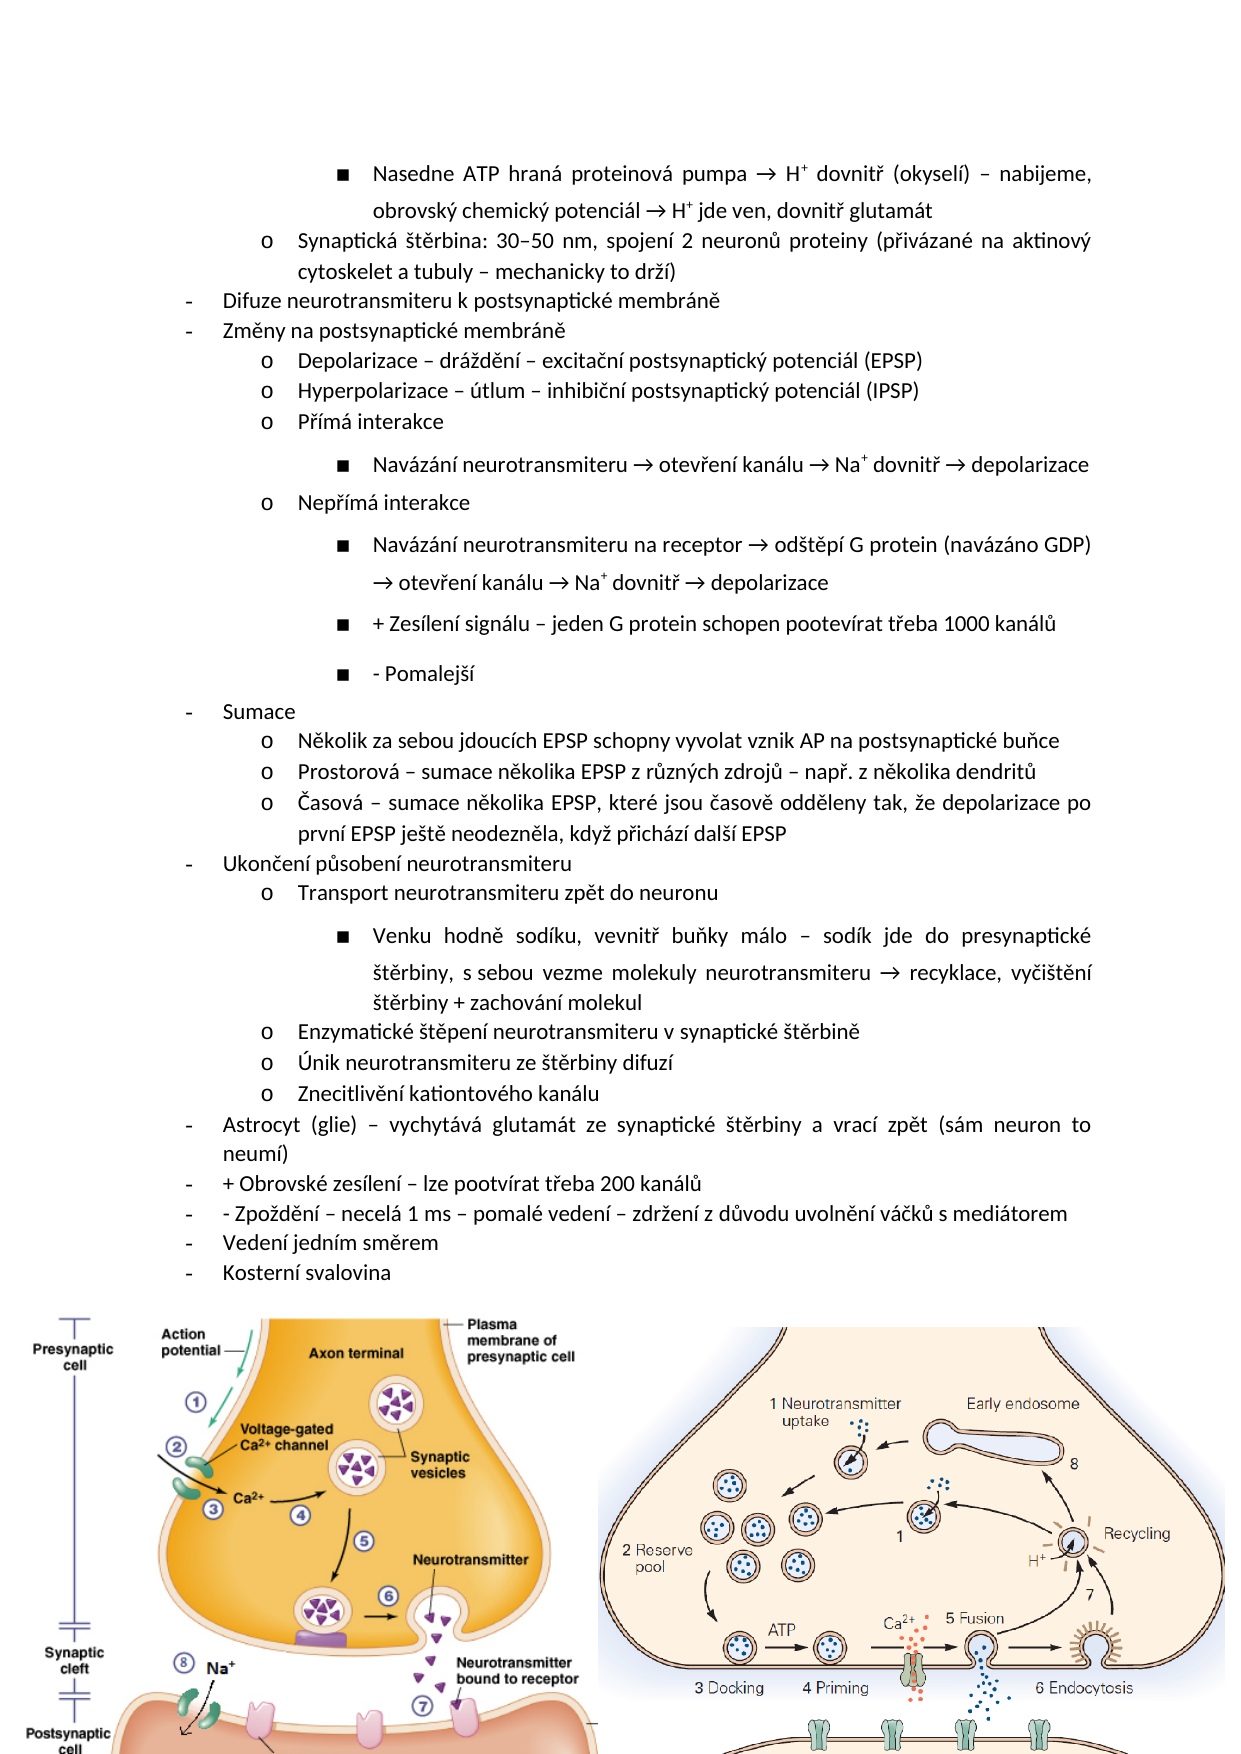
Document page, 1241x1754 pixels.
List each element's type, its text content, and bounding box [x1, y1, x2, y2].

list + Obrovské zesílení – lze pootvírat třeba 200 kanálů [185, 1169, 1093, 1197]
list Únik neurotransmiteru ze štěrbiny difuzí [260, 1048, 1093, 1077]
list Navázání neurotransmiteru na receptor → odštěpí G protein (navázáno GDP) → otevření kanálu → Na+ dovnitř → depolarizace [335, 519, 1093, 596]
list Hyperpolarizace – útlum – inhibiční postsynaptický potenciál (IPSP) [260, 377, 1093, 406]
list Sumace [185, 697, 1093, 725]
list Vedení jedním směrem [185, 1228, 1093, 1257]
list Venku hodně sodíku, vevnitř buňky málo – sodík jde do presynaptické štěrbiny, s sebou vezme molekuly neurotransmiteru → recyklace, vyčištění štěrbiny + zachování molekul [335, 909, 1093, 1016]
list Znecitlivění kationtového kanálu [260, 1079, 1093, 1108]
list Nepřímá interakce [260, 488, 1093, 517]
list - Pomalejší [335, 647, 1093, 694]
list Prostorová – sumace několika EPSP z různých zdrojů – např. z několika dendritů [260, 757, 1093, 787]
list + Zesílení signálu – jeden G protein schopen pootevírat třeba 1000 kanálů [335, 597, 1093, 644]
list - Zpoždění – necelá 1 ms – pomalé vedení – zdržení z důvodu uvolnění váčků s mediátorem [185, 1199, 1093, 1227]
list Navázání neurotransmiteru → otevření kanálu → Na+ dovnitř → depolarizace [335, 438, 1093, 485]
list Kosterní svalovina [185, 1258, 1093, 1286]
list Astrocyt (glie) – vychytává glutamát ze synaptické štěrbiny a vrací zpět (sám neuron to neumí) [185, 1110, 1093, 1167]
list Transport neurotransmiteru zpět do neuronu [260, 878, 1093, 908]
list Několik za sebou jdoucích EPSP schopny vyvolat vznik AP na postsynaptické buňce [260, 727, 1093, 756]
list Přímá interakce [260, 407, 1093, 437]
list Difuze neurotransmiteru k postsynaptické membráně [185, 286, 1093, 314]
list Nasedne ATP hraná proteinová pumpa → H+ dovnitř (okyselí) – nabijeme, obrovský chemický potenciál → H+ jde ven, dovnitř glutamát [335, 148, 1093, 224]
list Časová – sumace několika EPSP, které jsou časově odděleny tak, že depolarizace po první EPSP ještě neodezněla, když přichází další EPSP [260, 788, 1093, 847]
list Enzymatické štěpení neurotransmiteru v synaptické štěrbině [260, 1017, 1093, 1046]
list Změny na postsynaptické membráně [185, 316, 1093, 344]
picture [12, 1303, 1225, 1754]
list Depolarizace – dráždění – excitační postsynaptický potenciál (EPSP) [260, 346, 1093, 375]
list Ukončení působení neurotransmiteru [185, 849, 1093, 877]
list Synaptická štěrbina: 30–50 nm, spojení 2 neuronů proteiny (přivázané na aktinový cytoskelet a tubuly – mechanicky to drží) [260, 226, 1093, 285]
